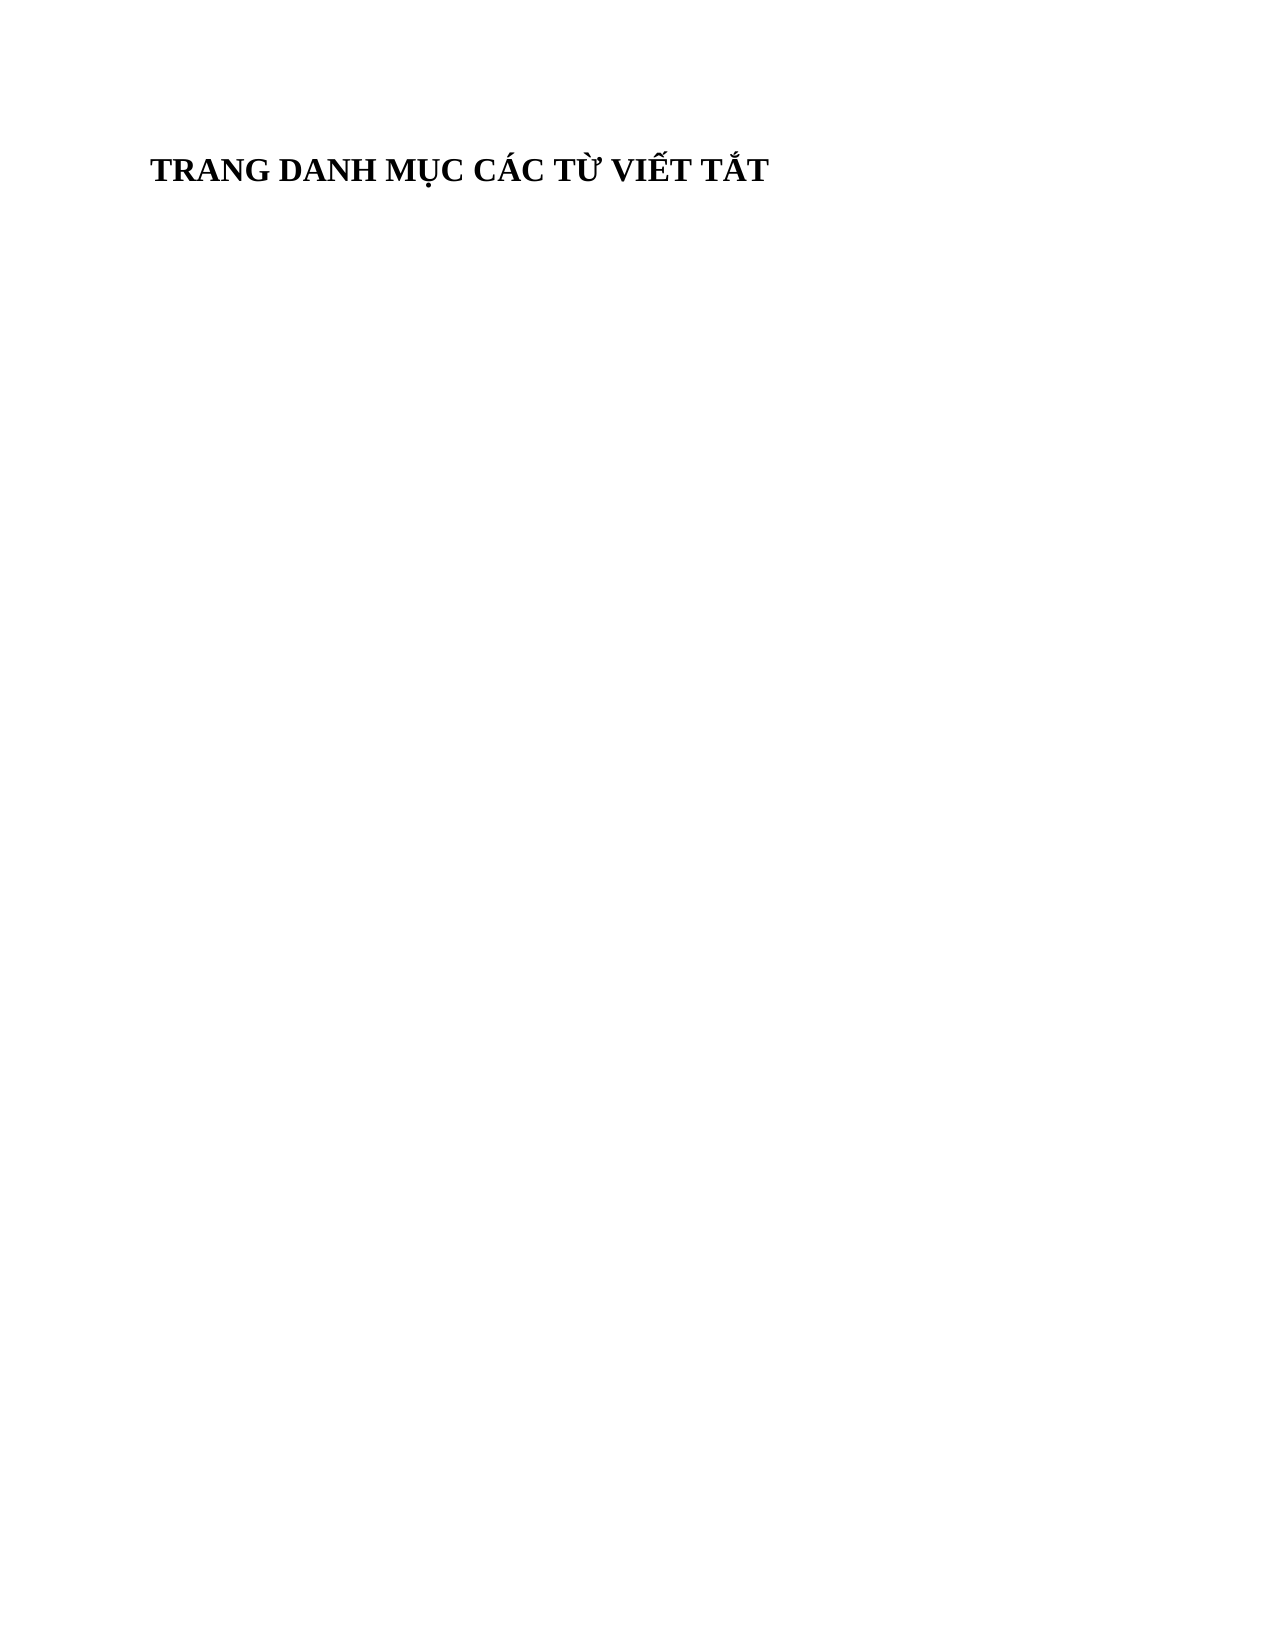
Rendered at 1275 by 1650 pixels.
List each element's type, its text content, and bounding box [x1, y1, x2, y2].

text TRANG DANH MỤC CÁC TỪ VIẾT TẮT [150, 150, 1125, 188]
